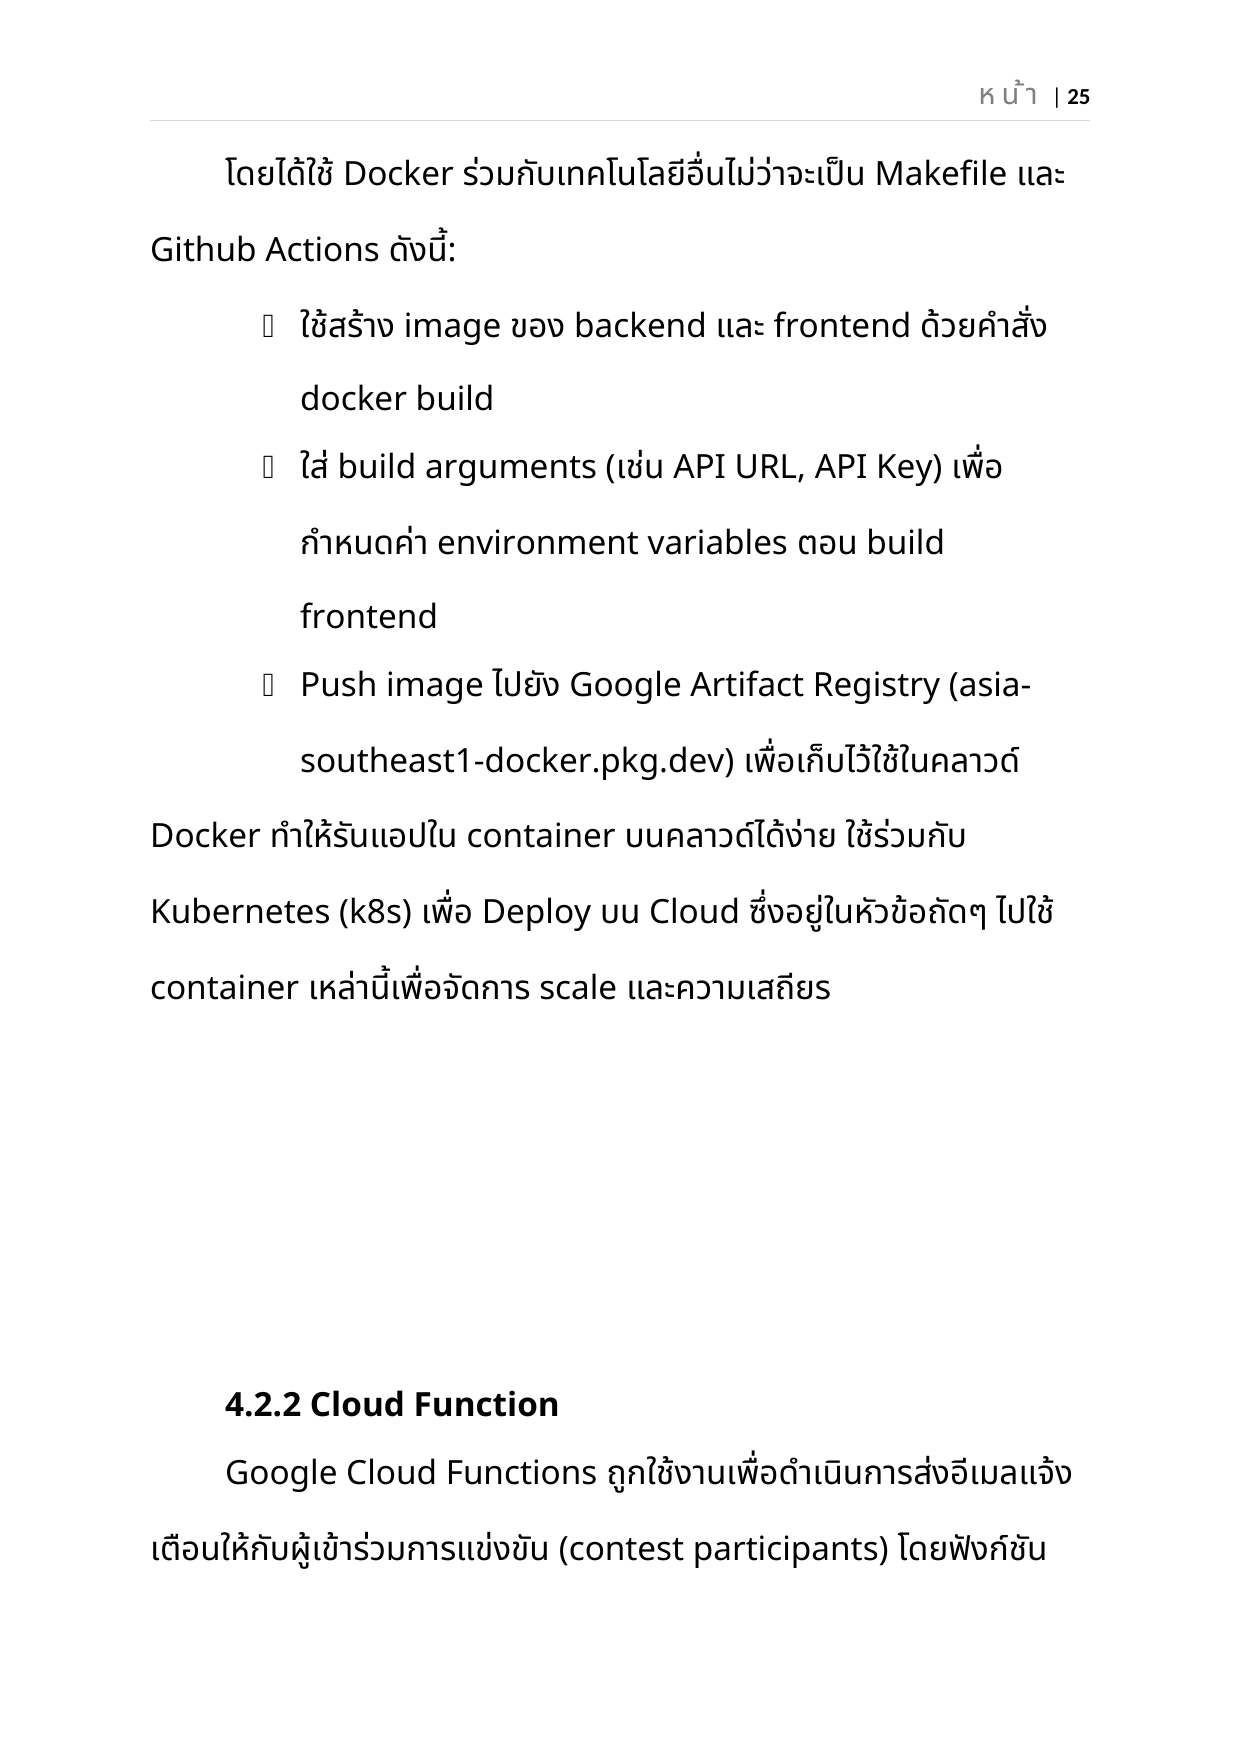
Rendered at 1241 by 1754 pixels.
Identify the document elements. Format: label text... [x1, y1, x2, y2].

list Docker ทำให้รันแอปใน container บนคลาวด์ได้ง่าย ใช้ร่วมกับ Kubernetes (k8s) เพื่อ Deploy บน Cloud ซึ่งอยู่ในหัวข้อถัดๆ ไปใช้ container เหล่านี้เพื่อจัดการ scale และความเสถียร [150, 812, 1090, 1014]
text โดยได้ใช้ Docker ร่วมกับเทคโนโลยีอื่นไม่ว่าจะเป็น Makefile และ Github Actions ดังนี้: [150, 150, 1090, 276]
text 4.2.2 Cloud Function [150, 1381, 1090, 1426]
list Push image ไปยัง Google Artifact Registry (asia-southeast1-docker.pkg.dev) เพื่อเก็บไว้ใช้ในคลาวด์ [262, 661, 1090, 787]
list ใช้สร้าง image ของ backend และ frontend ด้วยคำสั่ง docker build [262, 302, 1090, 421]
list ใส่ build arguments (เช่น API URL, API Key) เพื่อกำหนดค่า environment variables ตอน build frontend [262, 443, 1090, 638]
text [150, 1449, 1090, 1575]
